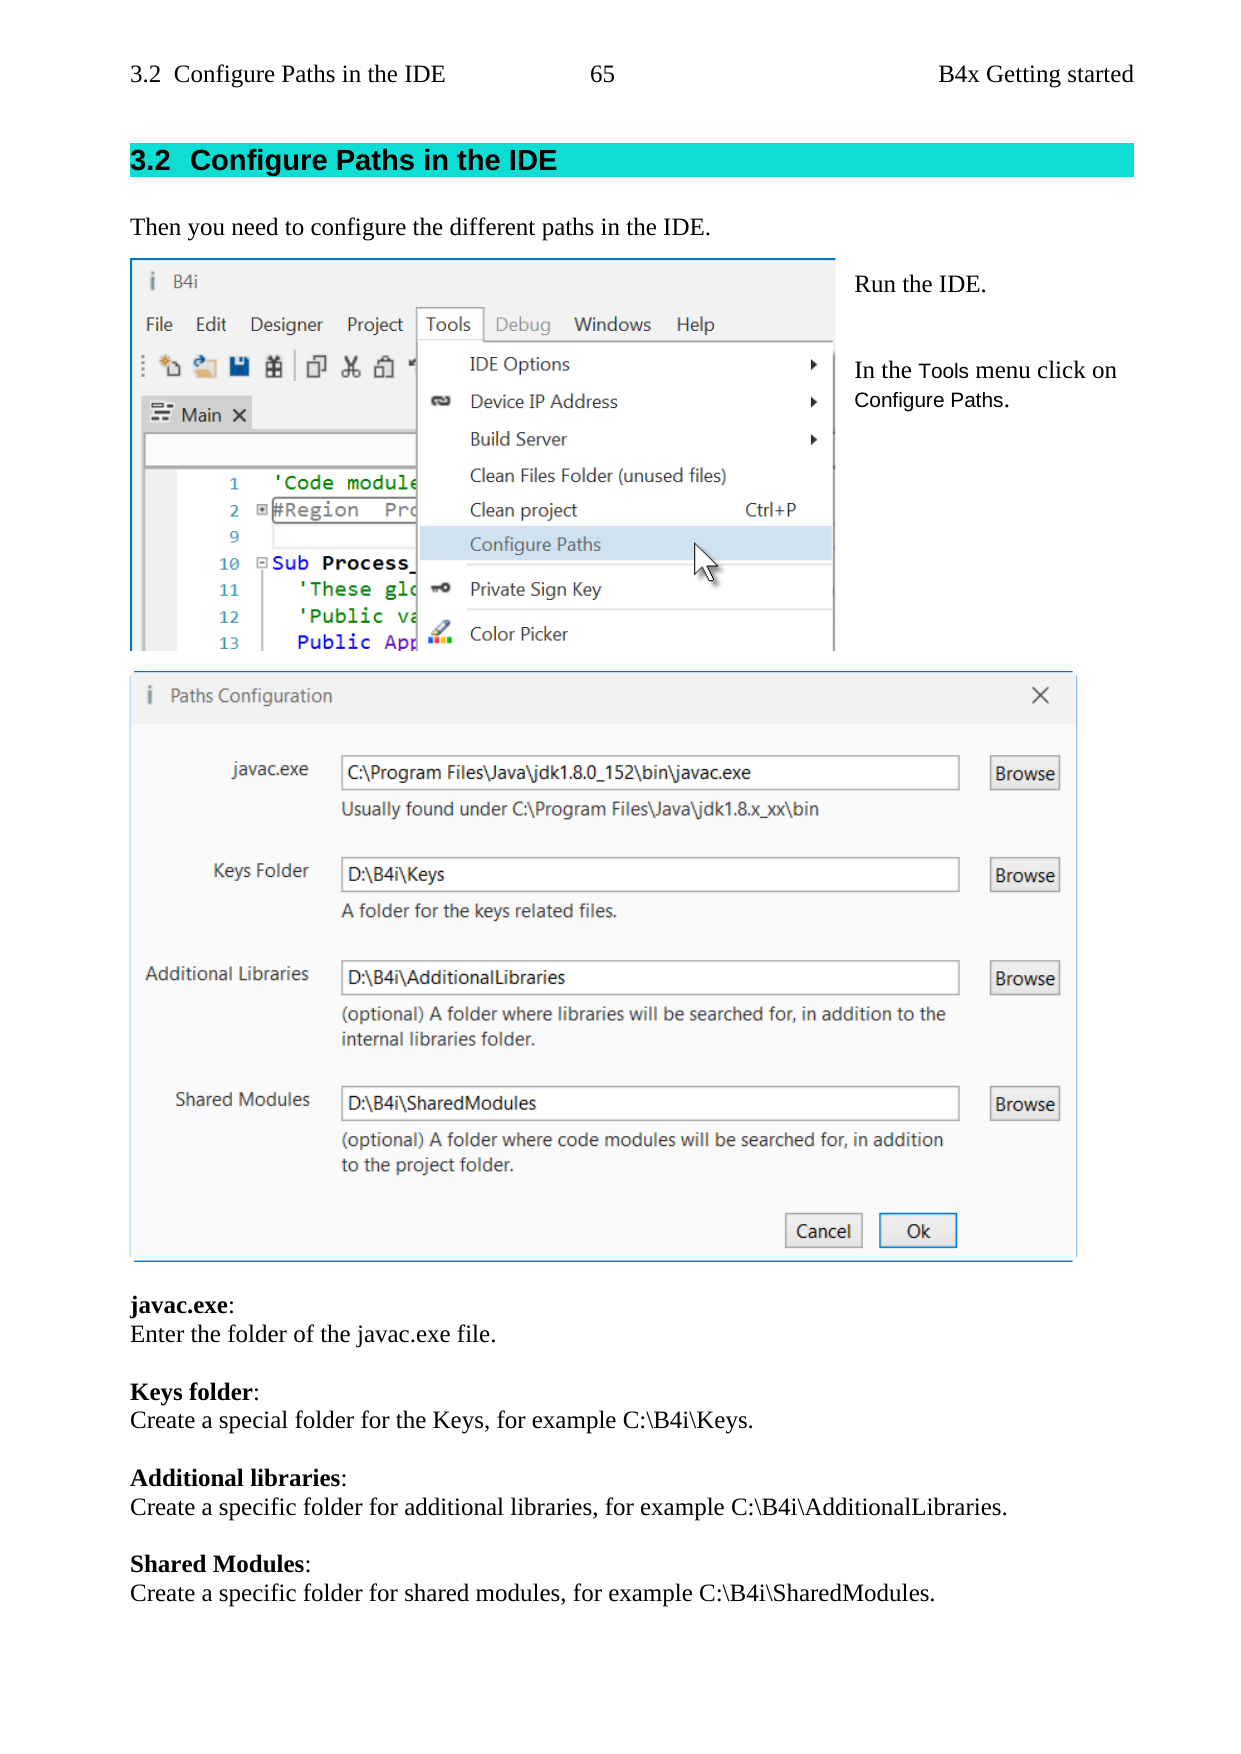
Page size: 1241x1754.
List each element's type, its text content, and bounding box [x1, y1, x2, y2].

text Keys folder: [130, 1377, 1134, 1405]
picture [130, 258, 836, 651]
text Shared Modules: [130, 1549, 1134, 1578]
text Create a specific folder for additional libraries, for example C:\B4i\AdditionalLibraries. [130, 1492, 1134, 1520]
text Then you need to configure the different paths in the IDE. [130, 212, 1134, 240]
text javac.exe: [130, 1290, 1134, 1319]
text Run the IDE. [836, 269, 1134, 298]
picture [129, 671, 1078, 1262]
text Create a specific folder for shared modules, for example C:\B4i\SharedModules. [130, 1578, 1134, 1607]
text Additional libraries: [130, 1463, 1134, 1492]
text Enter the folder of the javac.exe file. [130, 1319, 1134, 1348]
text In the Tools menu click on Configure Paths. [836, 355, 1134, 413]
subtitle Configure Paths in the IDE [130, 143, 1134, 177]
text Create a special folder for the Keys, for example C:\B4i\Keys. [130, 1405, 1134, 1434]
